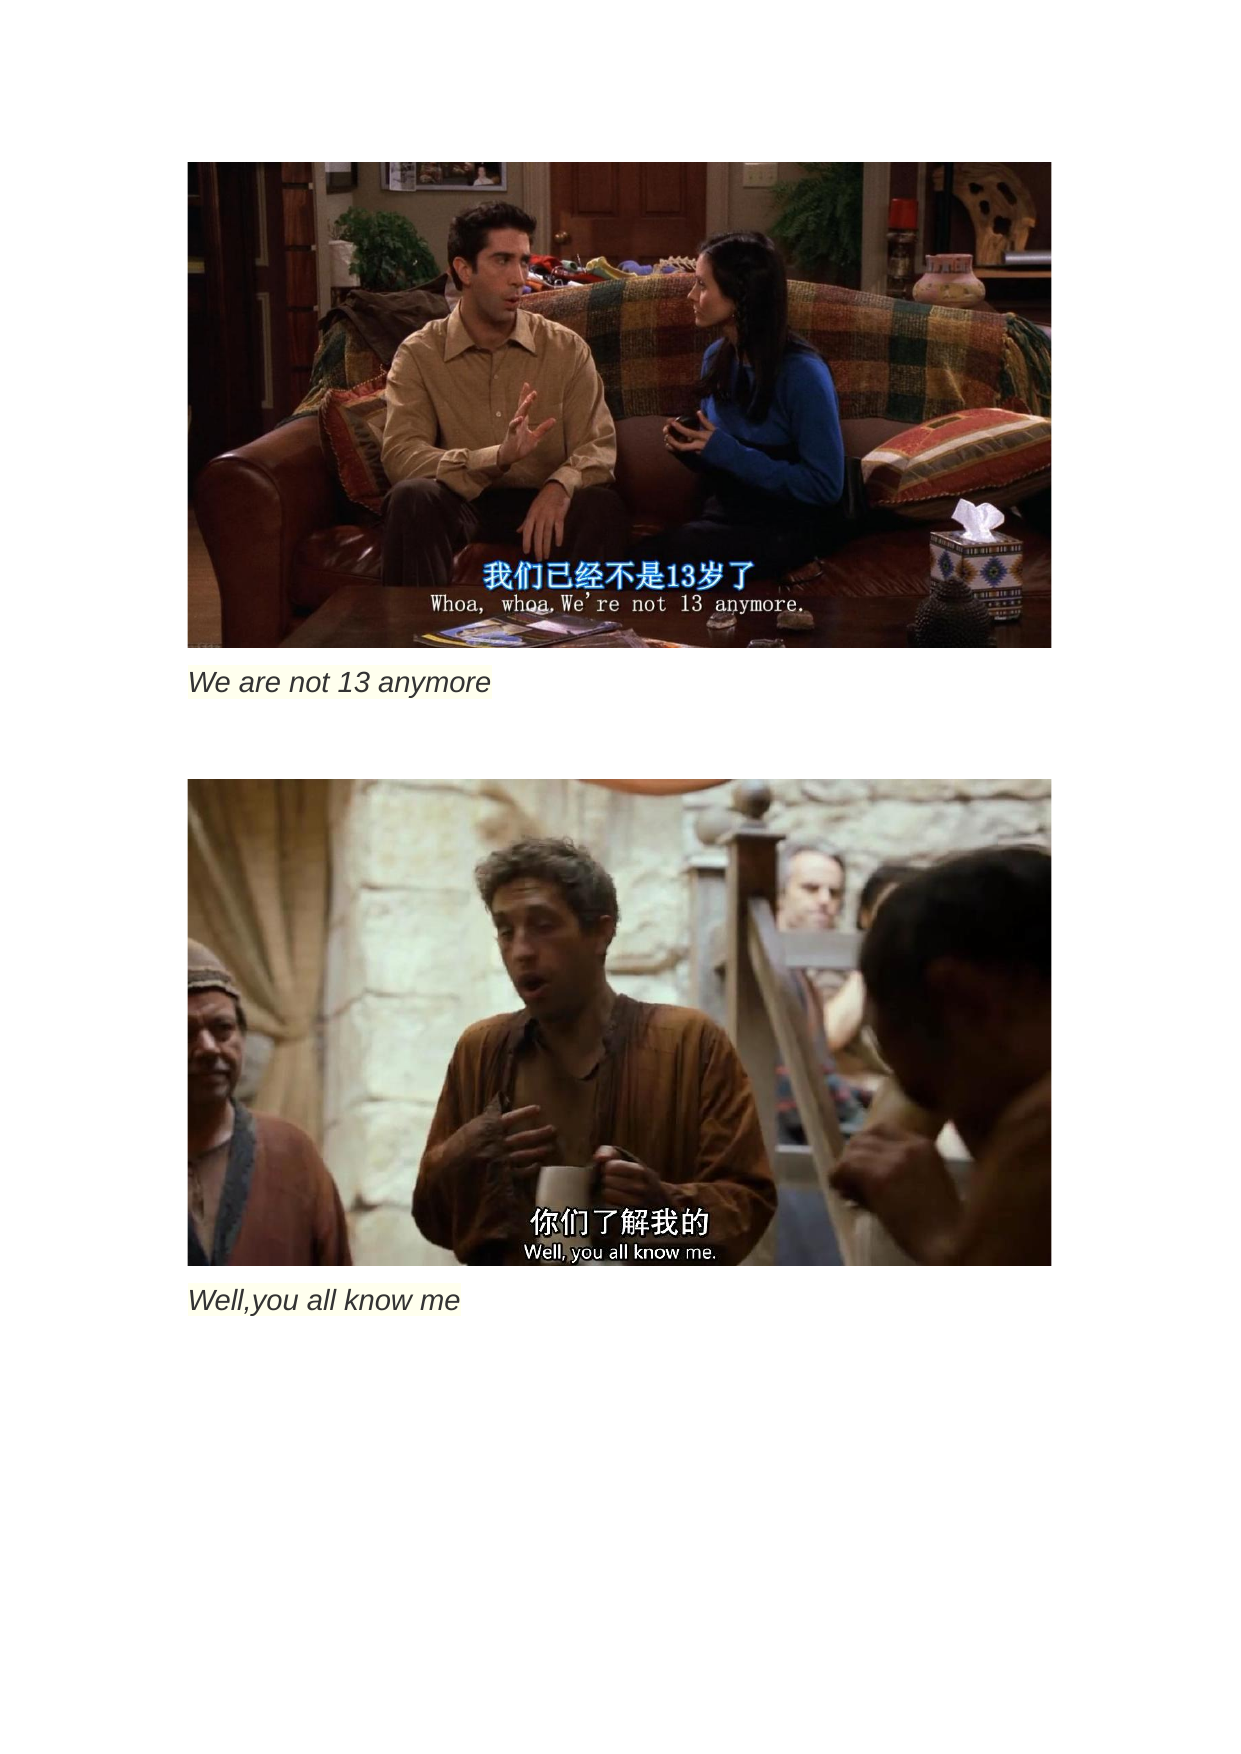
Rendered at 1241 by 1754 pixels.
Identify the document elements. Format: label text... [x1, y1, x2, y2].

picture [187, 779, 1052, 1266]
picture [187, 162, 1052, 648]
list We are not 13 anymore [187, 649, 1053, 714]
list Well,you all know me [187, 1267, 1053, 1332]
